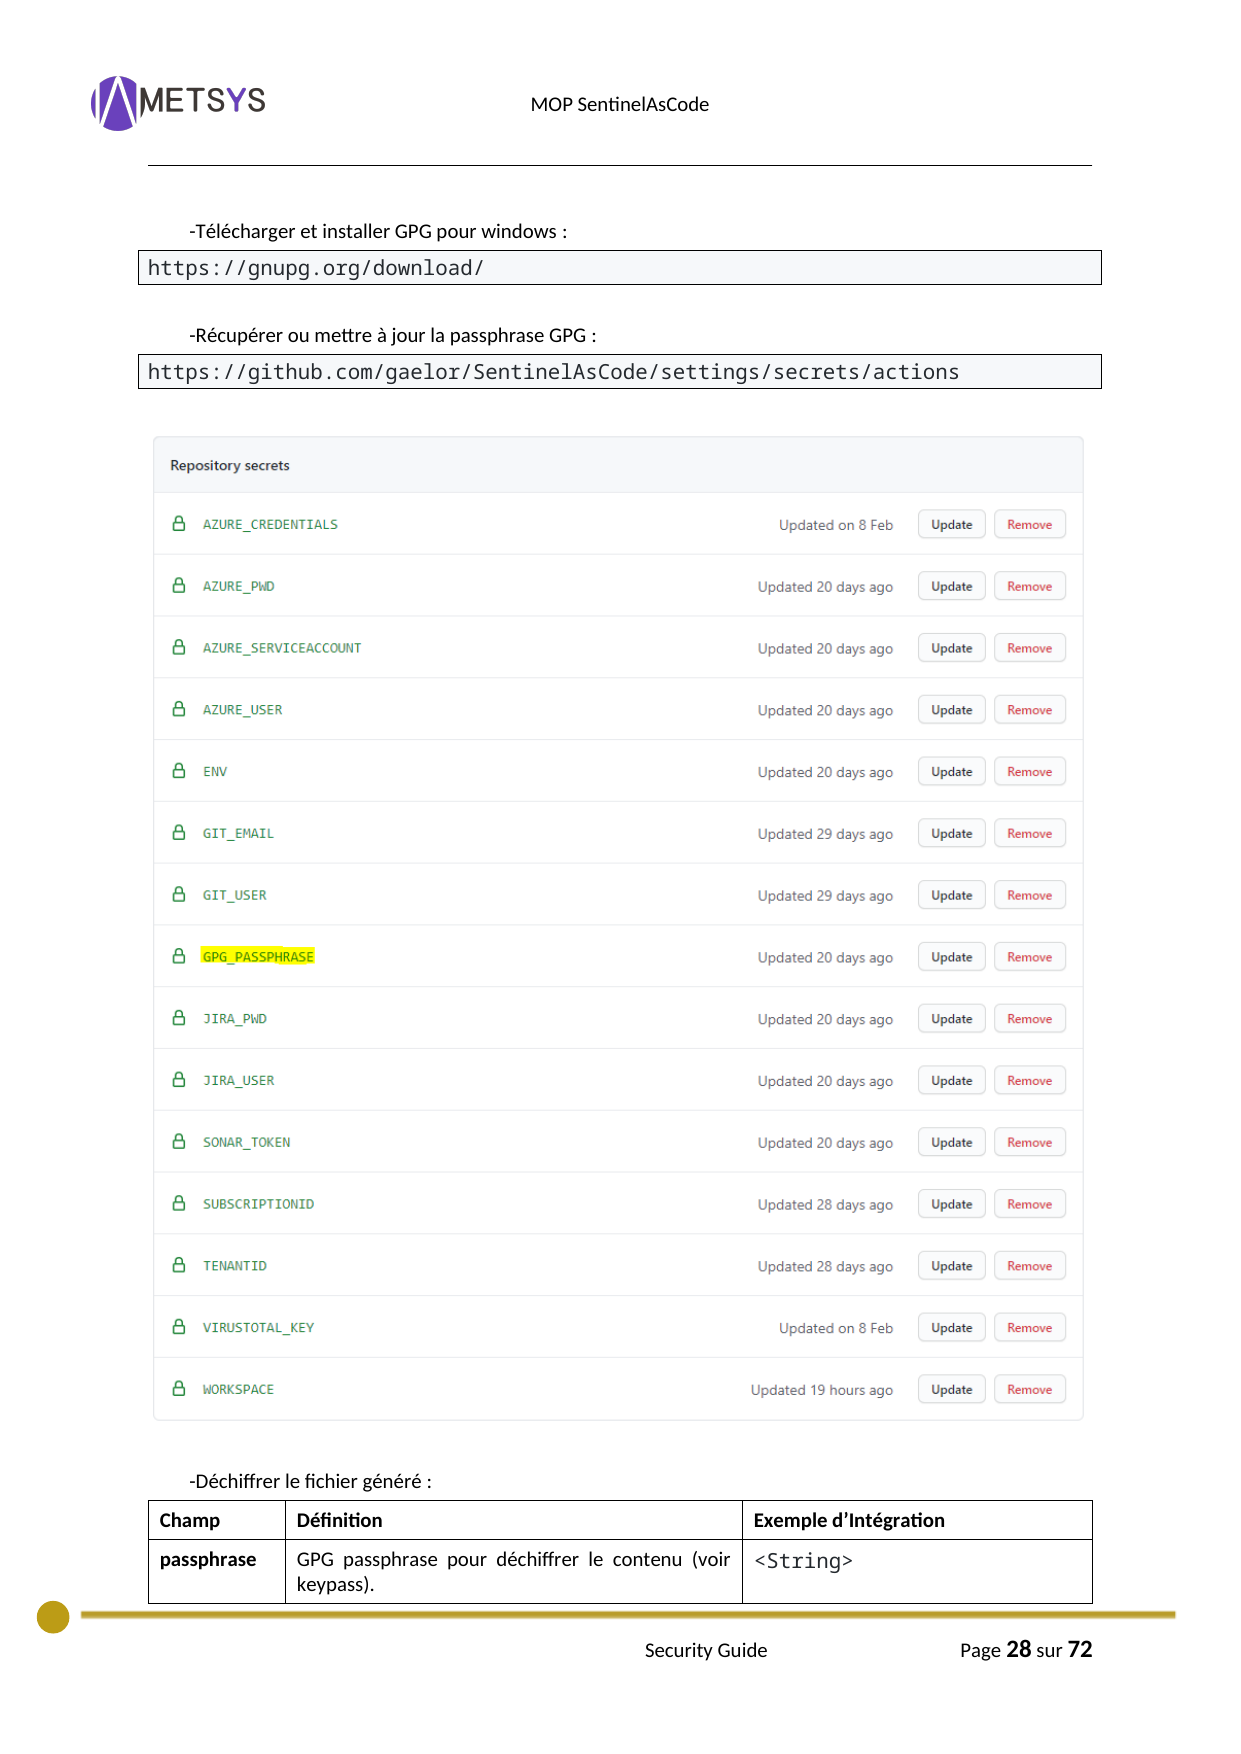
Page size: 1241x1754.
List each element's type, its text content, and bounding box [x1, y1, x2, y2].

picture [147, 427, 1093, 1431]
list -Télécharger et installer GPG pour windows : [189, 218, 1092, 244]
table_cell GPG passphrase pour déchiffrer le contenu (voir keypass). [286, 1540, 742, 1603]
table_cell <String> [743, 1540, 1092, 1603]
text https://github.com/gaelor/SentinelAsCode/settings/secrets/actions [139, 355, 1101, 388]
list -Récupérer ou mettre à jour la passphrase GPG : [189, 323, 1092, 348]
picture [79, 1600, 1179, 1627]
table_header Définition [286, 1501, 742, 1539]
table_header Champ [149, 1501, 285, 1539]
list -Déchiffrer le fichier généré : [189, 1468, 1092, 1494]
table_cell passphrase [149, 1540, 285, 1603]
table_header Exemple d’Intégration [743, 1501, 1092, 1539]
text https://gnupg.org/download/ [139, 251, 1101, 284]
